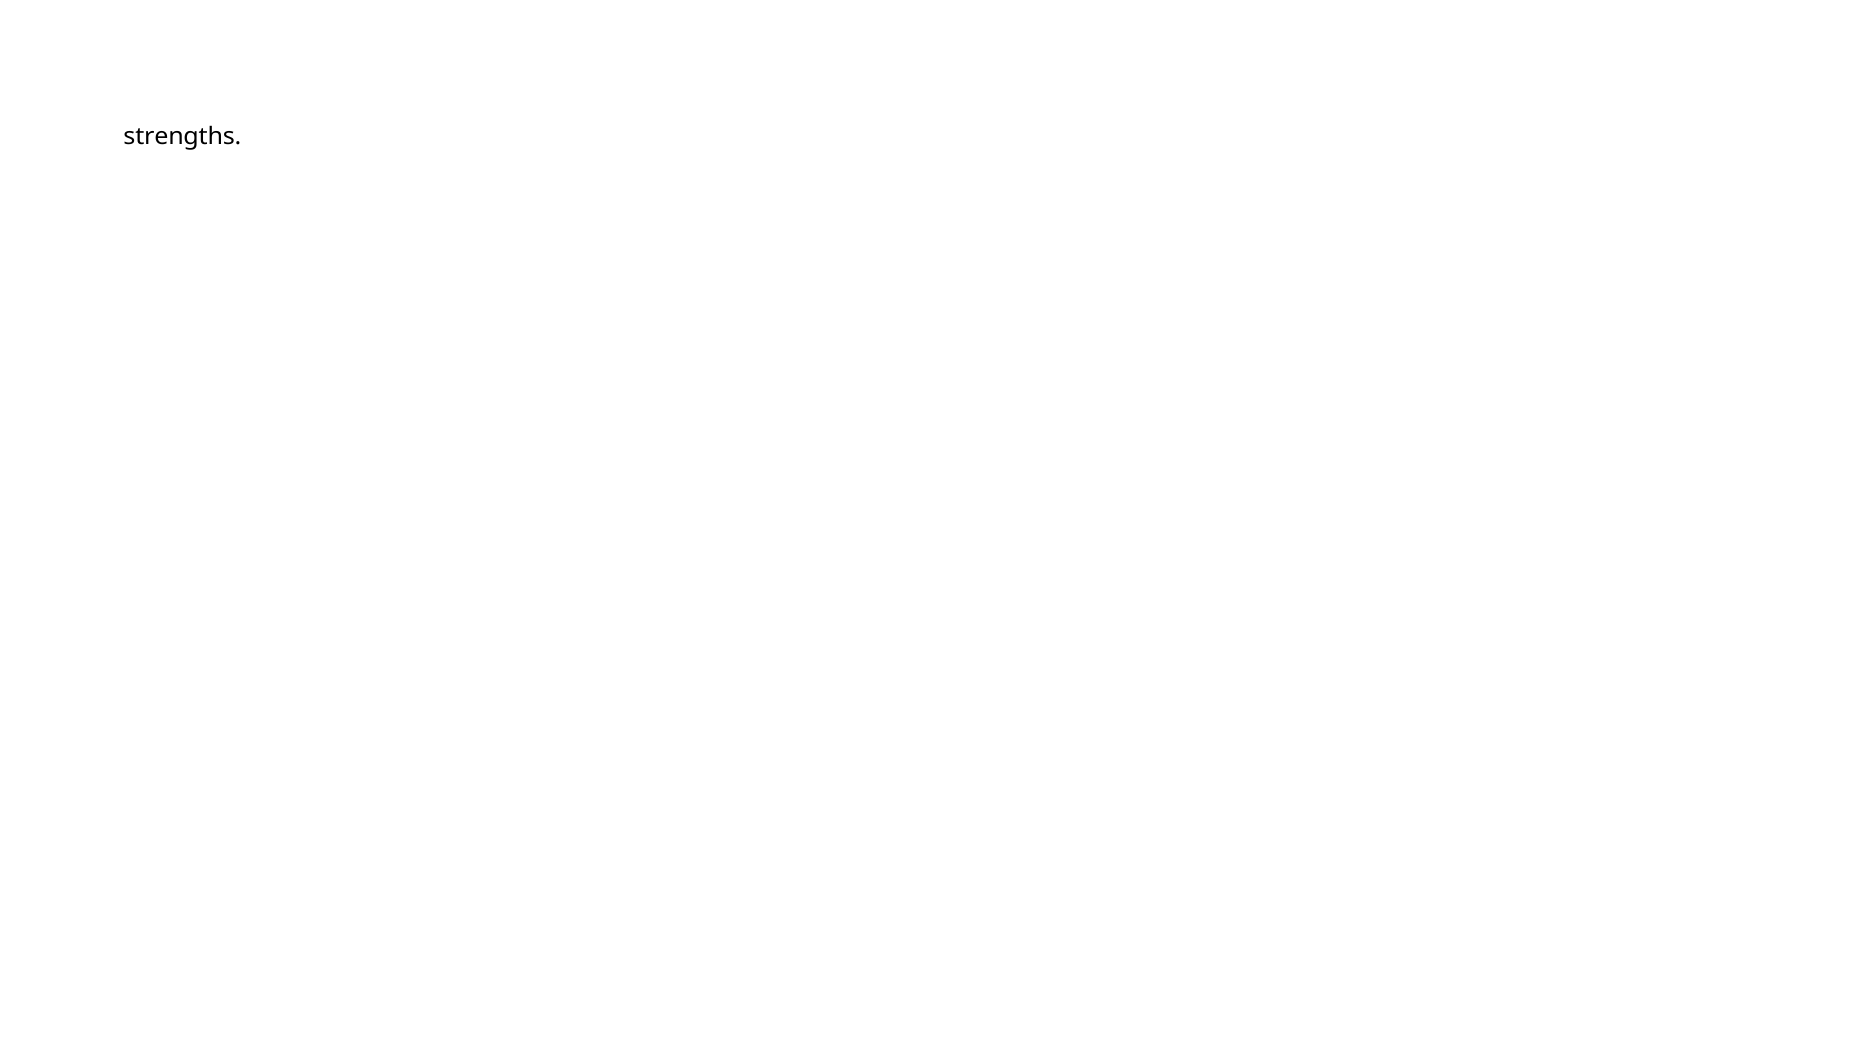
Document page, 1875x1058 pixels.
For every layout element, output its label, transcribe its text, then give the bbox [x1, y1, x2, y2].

text Hybrids may deliver best practical performance by leveraging complementary strengths. [123, 119, 566, 151]
